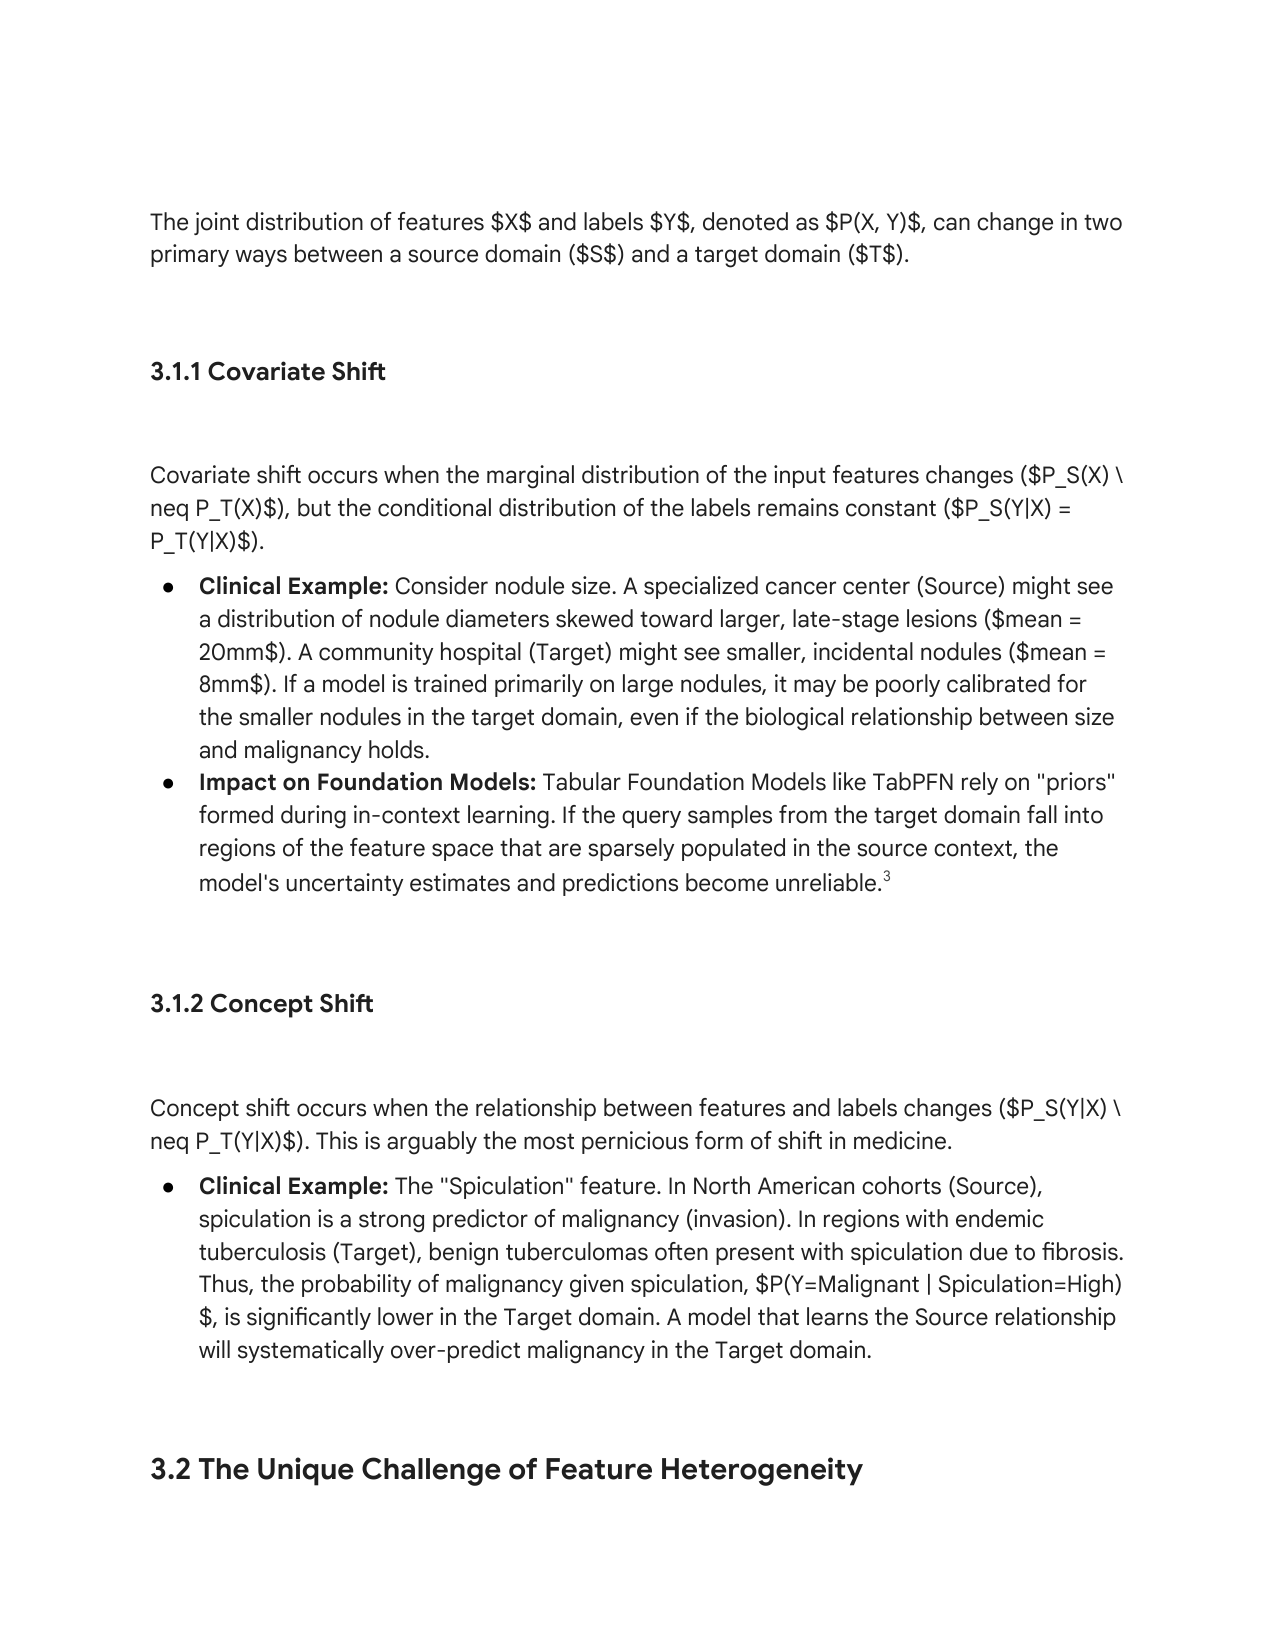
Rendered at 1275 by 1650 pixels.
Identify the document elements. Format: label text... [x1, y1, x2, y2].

list Impact on Foundation Models: Tabular Foundation Models like TabPFN rely on "priors" formed during in-context learning. If the query samples from the target domain fall into regions of the feature space that are sparsely populated in the source context, the model's uncertainty estimates and predictions become unreliable.3 [161, 769, 1125, 898]
text Covariate shift occurs when the marginal distribution of the input features changes ($P_S(X) \neq P_T(X)$), but the conditional distribution of the labels remains constant ($P_S(Y|X) = P_T(Y|X)$). [150, 462, 1125, 556]
text Concept shift occurs when the relationship between features and labels changes ($P_S(Y|X) \neq P_T(Y|X)$). This is arguably the most pernicious form of shift in medicine. [150, 1094, 1125, 1156]
subtitle 3.1.1 Covariate Shift [150, 356, 1125, 387]
text The joint distribution of features $X$ and labels $Y$, denoted as $P(X, Y)$, can change in two primary ways between a source domain ($S$) and a target domain ($T$). [150, 208, 1125, 269]
subtitle 3.1.2 Concept Shift [150, 989, 1125, 1020]
subtitle 3.2 The Unique Challenge of Feature Heterogeneity [150, 1451, 1125, 1488]
list Clinical Example: The "Spiculation" feature. In North American cohorts (Source), spiculation is a strong predictor of malignancy (invasion). In regions with endemic tuberculosis (Target), benign tuberculomas often present with spiculation due to fibrosis. Thus, the probability of malignancy given spiculation, $P(Y=Malignant | Spiculation=High)$, is significantly lower in the Target domain. A model that learns the Source relationship will systematically over-predict malignancy in the Target domain. [161, 1172, 1125, 1365]
list Clinical Example: Consider nodule size. A specialized cancer center (Source) might see a distribution of nodule diameters skewed toward larger, late-stage lesions ($mean = 20mm$). A community hospital (Target) might see smaller, incidental nodules ($mean = 8mm$). If a model is trained primarily on large nodules, it may be poorly calibrated for the smaller nodules in the target domain, even if the biological relationship between size and malignancy holds. [161, 572, 1125, 765]
